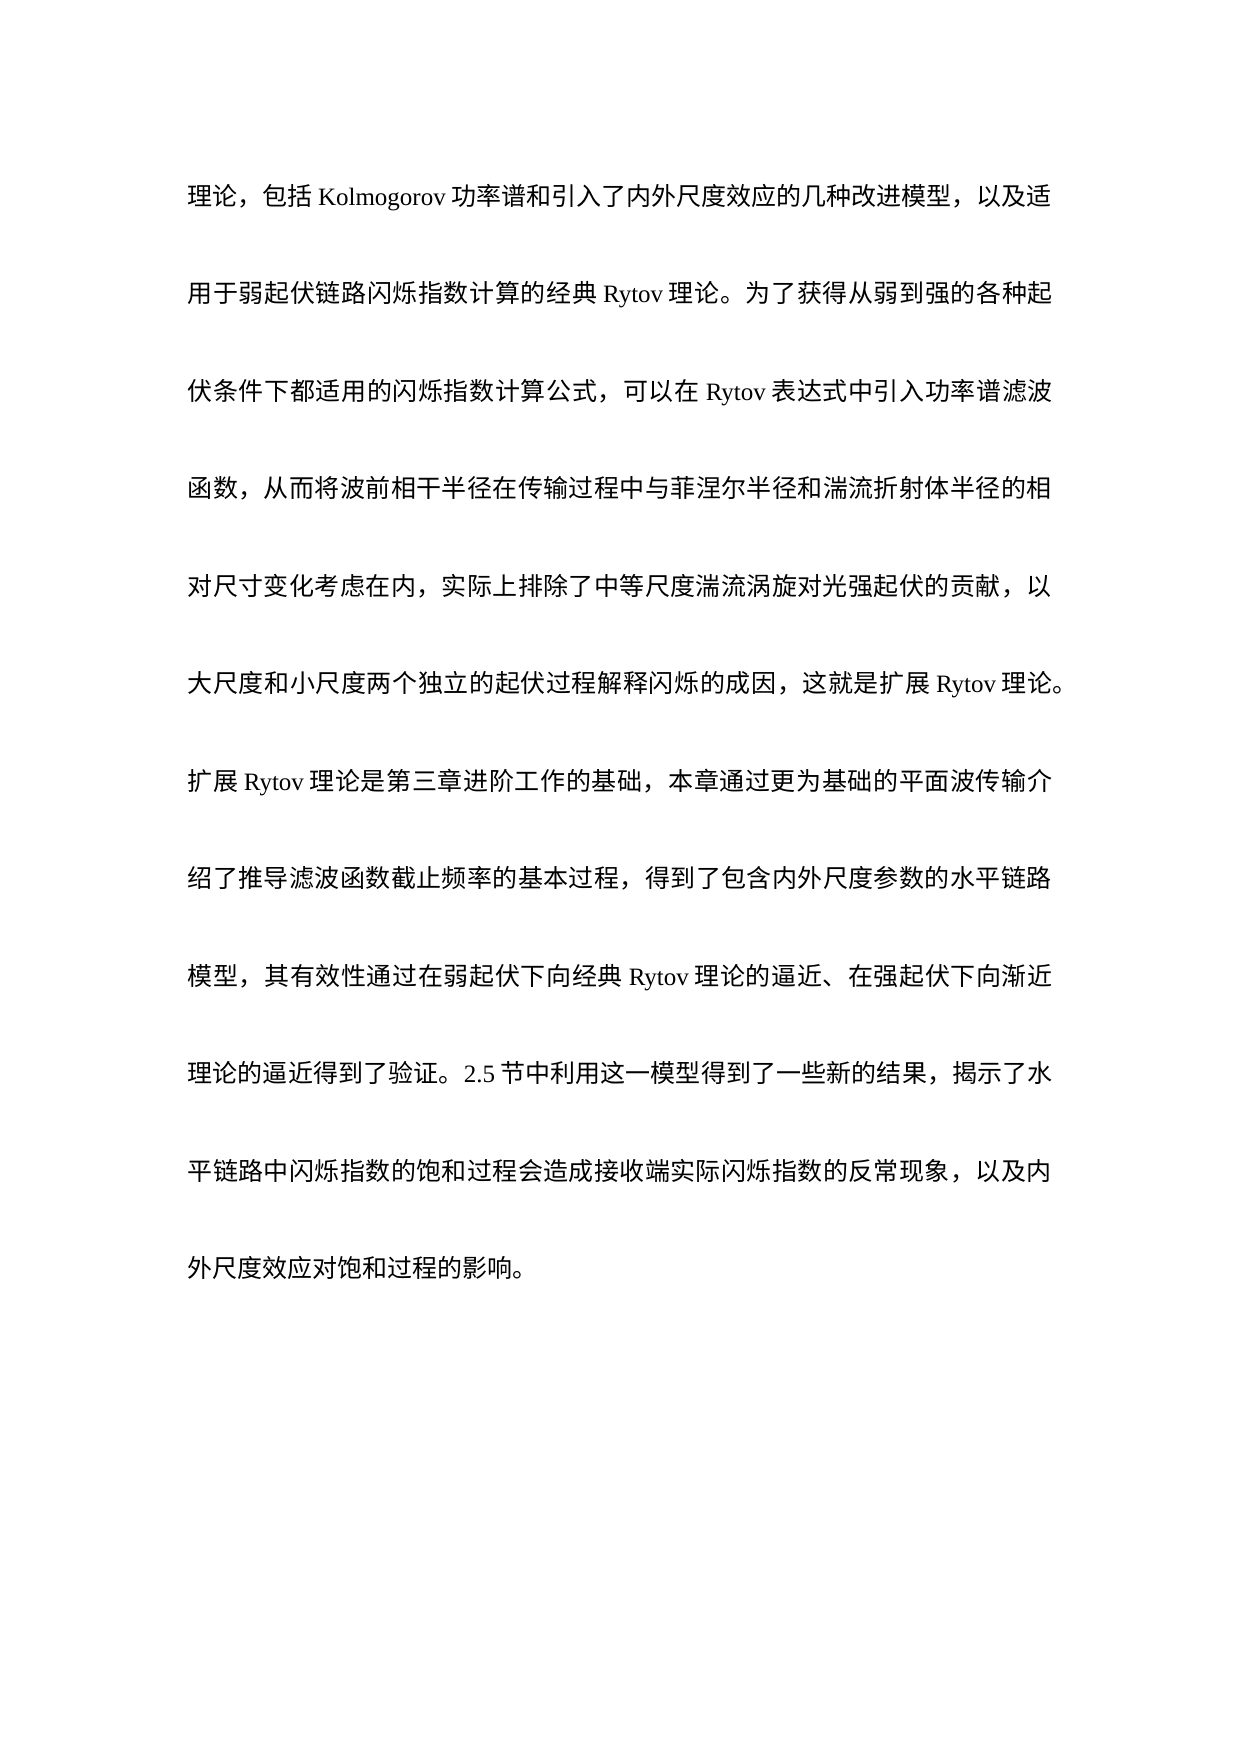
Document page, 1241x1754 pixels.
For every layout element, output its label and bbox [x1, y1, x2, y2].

text [187, 162, 1053, 1299]
